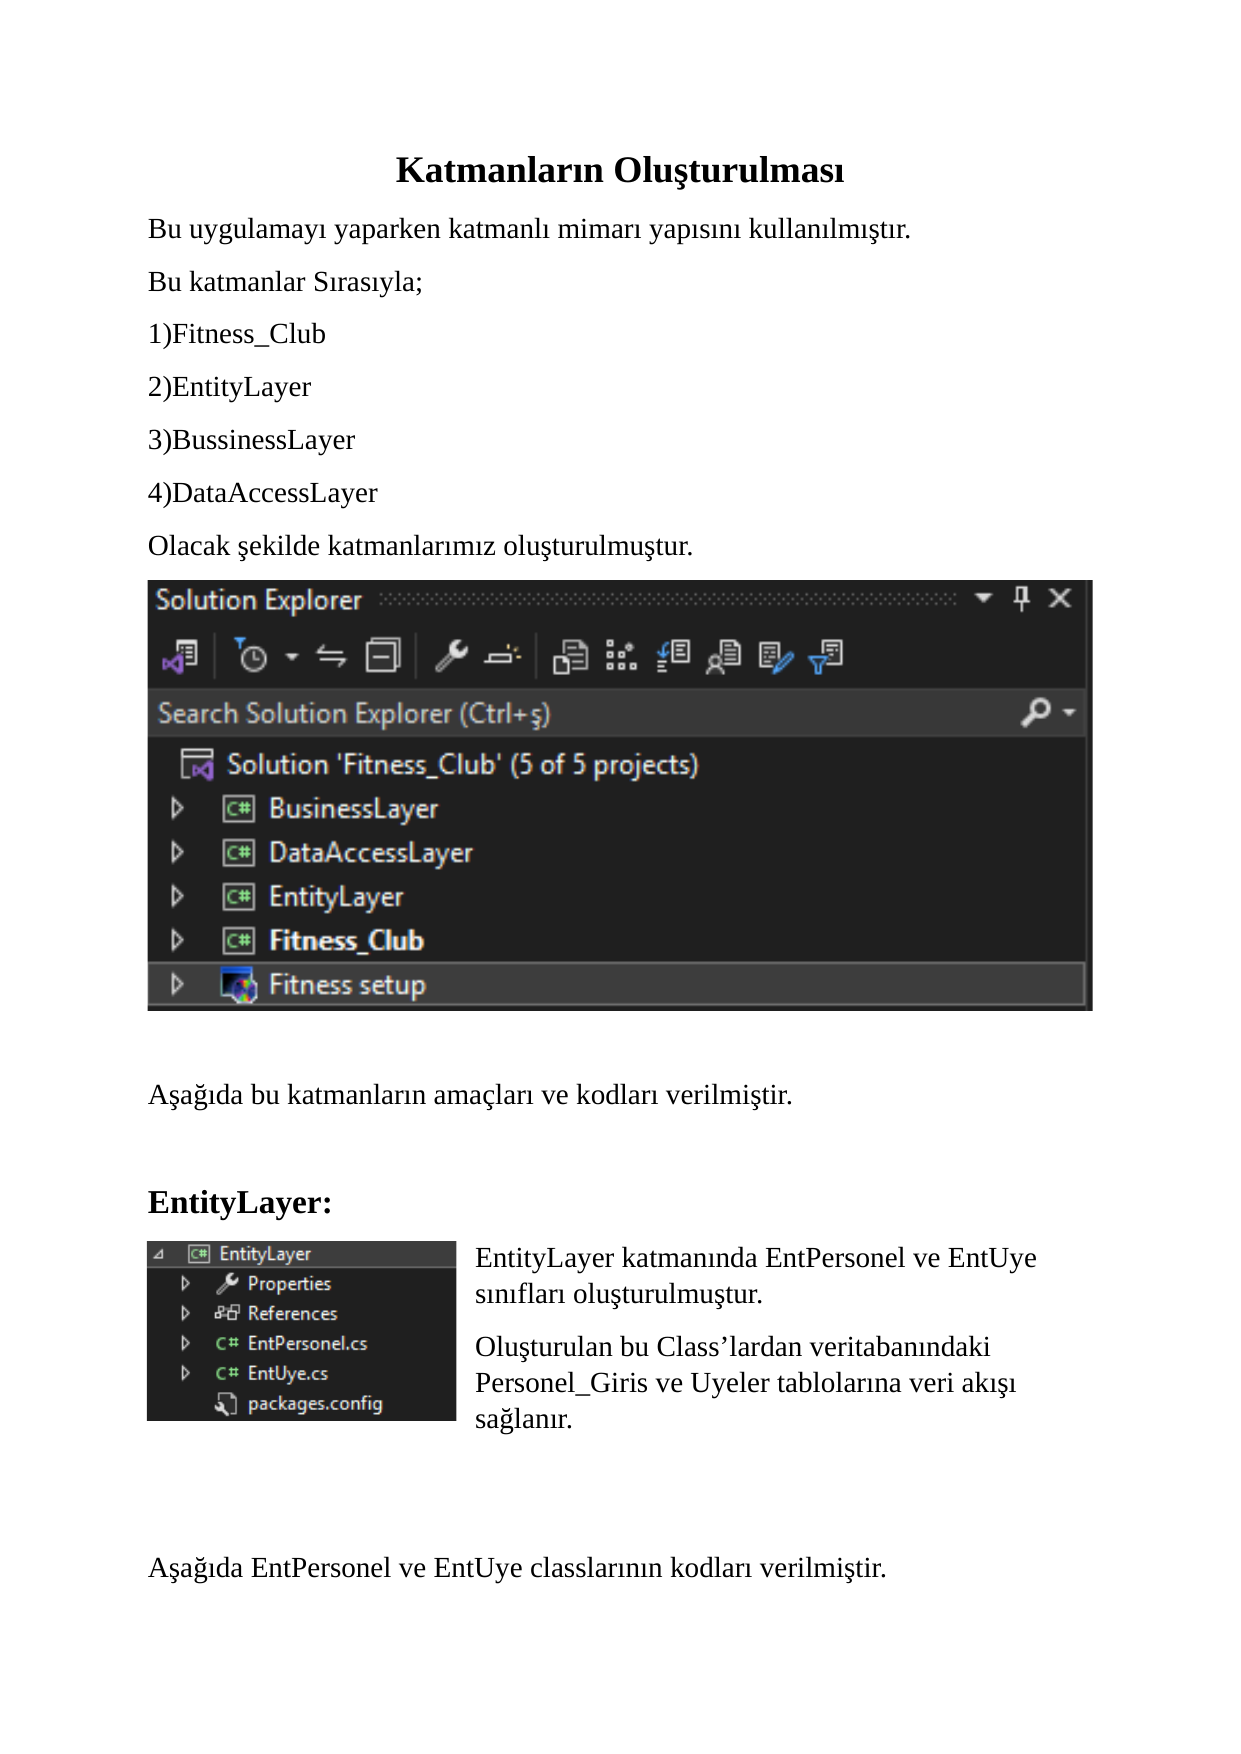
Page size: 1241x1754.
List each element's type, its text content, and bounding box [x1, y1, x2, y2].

text 4)DataAccessLayer [148, 475, 1093, 508]
picture [147, 580, 1093, 1011]
text 2)EntityLayer [148, 369, 1093, 403]
picture [146, 1241, 457, 1421]
text 1)Fitness_Club [148, 316, 1093, 350]
text 3)BussinessLayer [148, 422, 1093, 456]
text Oluşturulan bu Class’lardan veritabanındaki Personel_Giris ve Uyeler tablolarına veri akışı sağlanır. [148, 1329, 1093, 1435]
text Katmanların Oluşturulması [148, 148, 1093, 191]
text EntityLayer: [148, 1182, 1093, 1221]
text EntityLayer katmanında EntPersonel ve EntUye sınıfları oluşturulmuştur. [148, 1240, 1093, 1310]
text Aşağıda EntPersonel ve EntUye classlarının kodları verilmiştir. [148, 1550, 1093, 1583]
text Bu katmanlar Sırasıyla; [148, 264, 1093, 297]
text Olacak şekilde katmanlarımız oluşturulmuştur. [148, 528, 1093, 561]
text Bu uygulamayı yaparken katmanlı mimarı yapısını kullanılmıştır. [148, 211, 1093, 244]
text Aşağıda bu katmanların amaçları ve kodları verilmiştir. [148, 1077, 1093, 1110]
